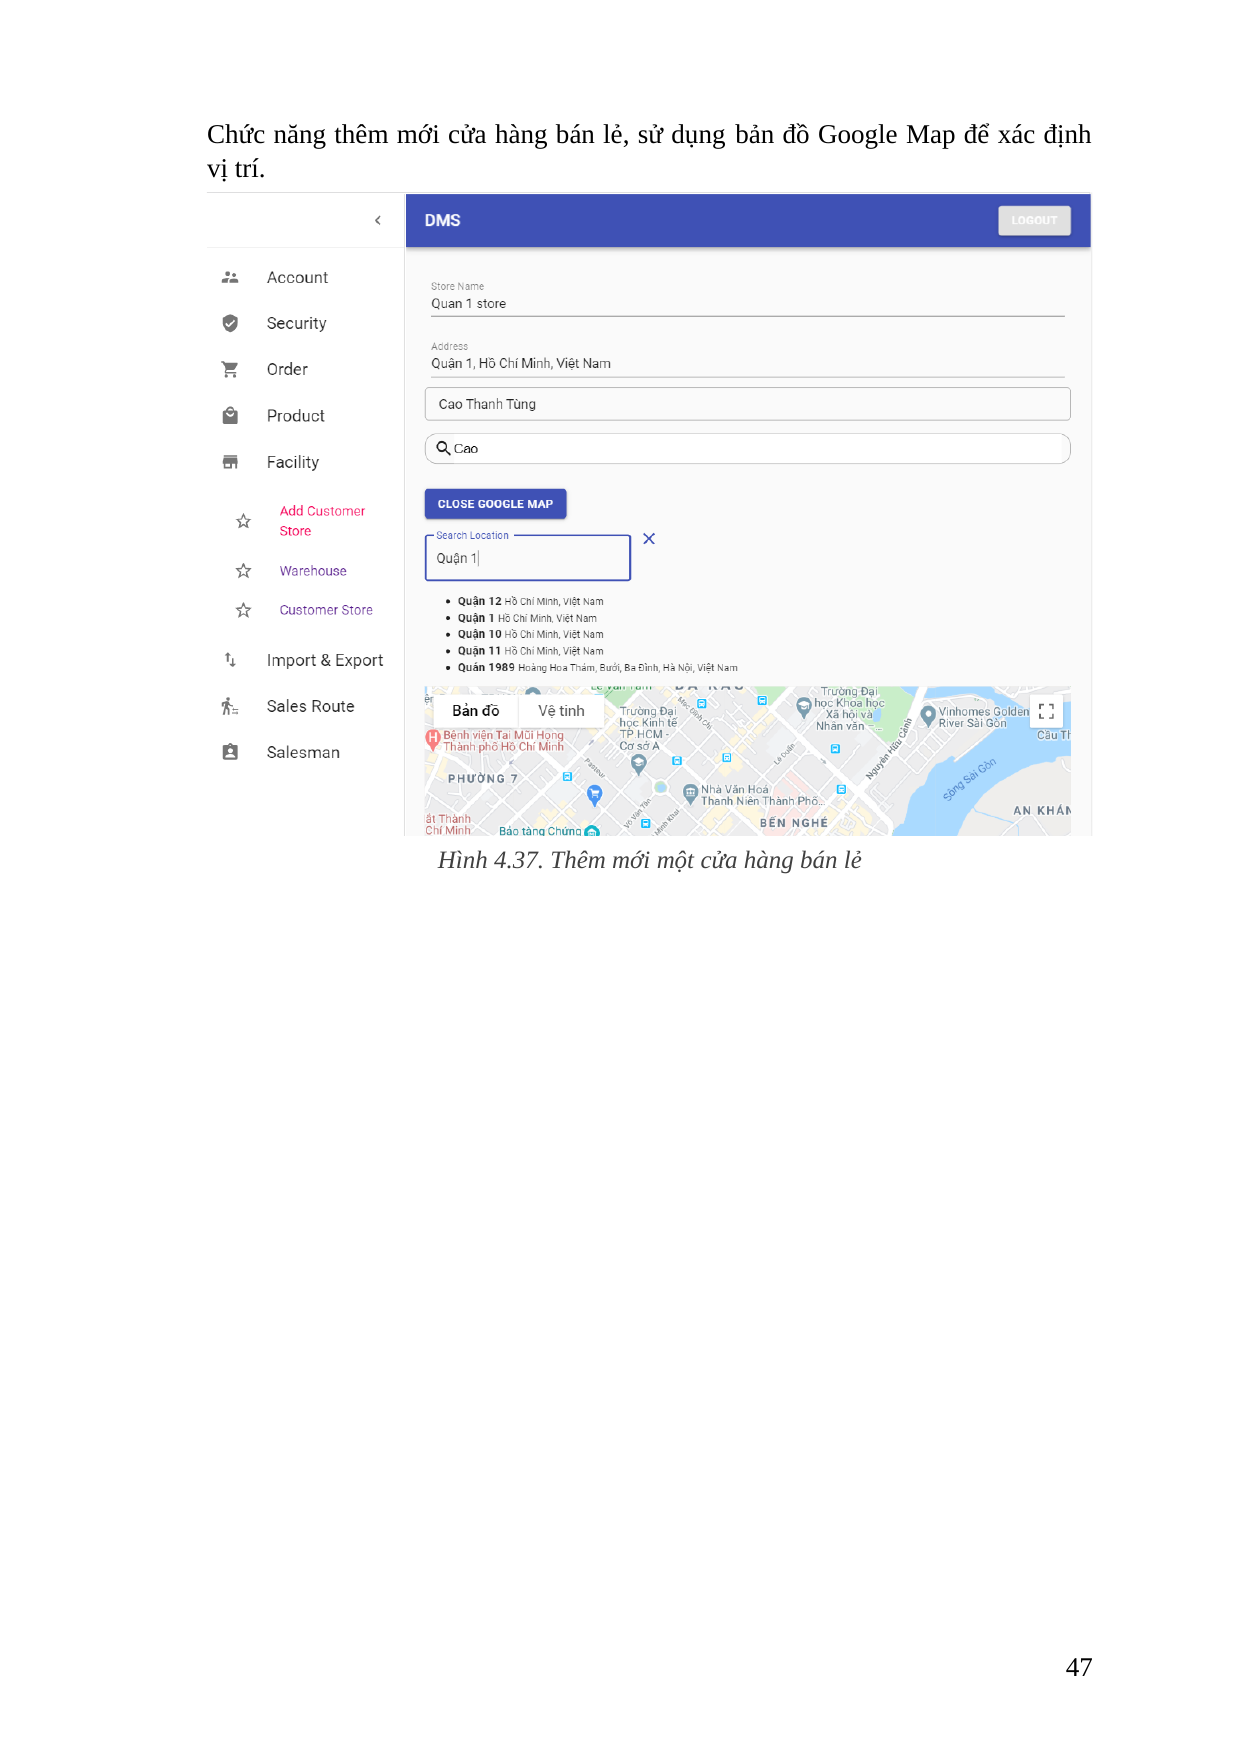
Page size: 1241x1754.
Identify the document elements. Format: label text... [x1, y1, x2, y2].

picture [206, 192, 1093, 836]
text Chức năng thêm mới cửa hàng bán lẻ, sử dụng bản đồ Google Map để xác định vị trí. [207, 118, 1092, 183]
